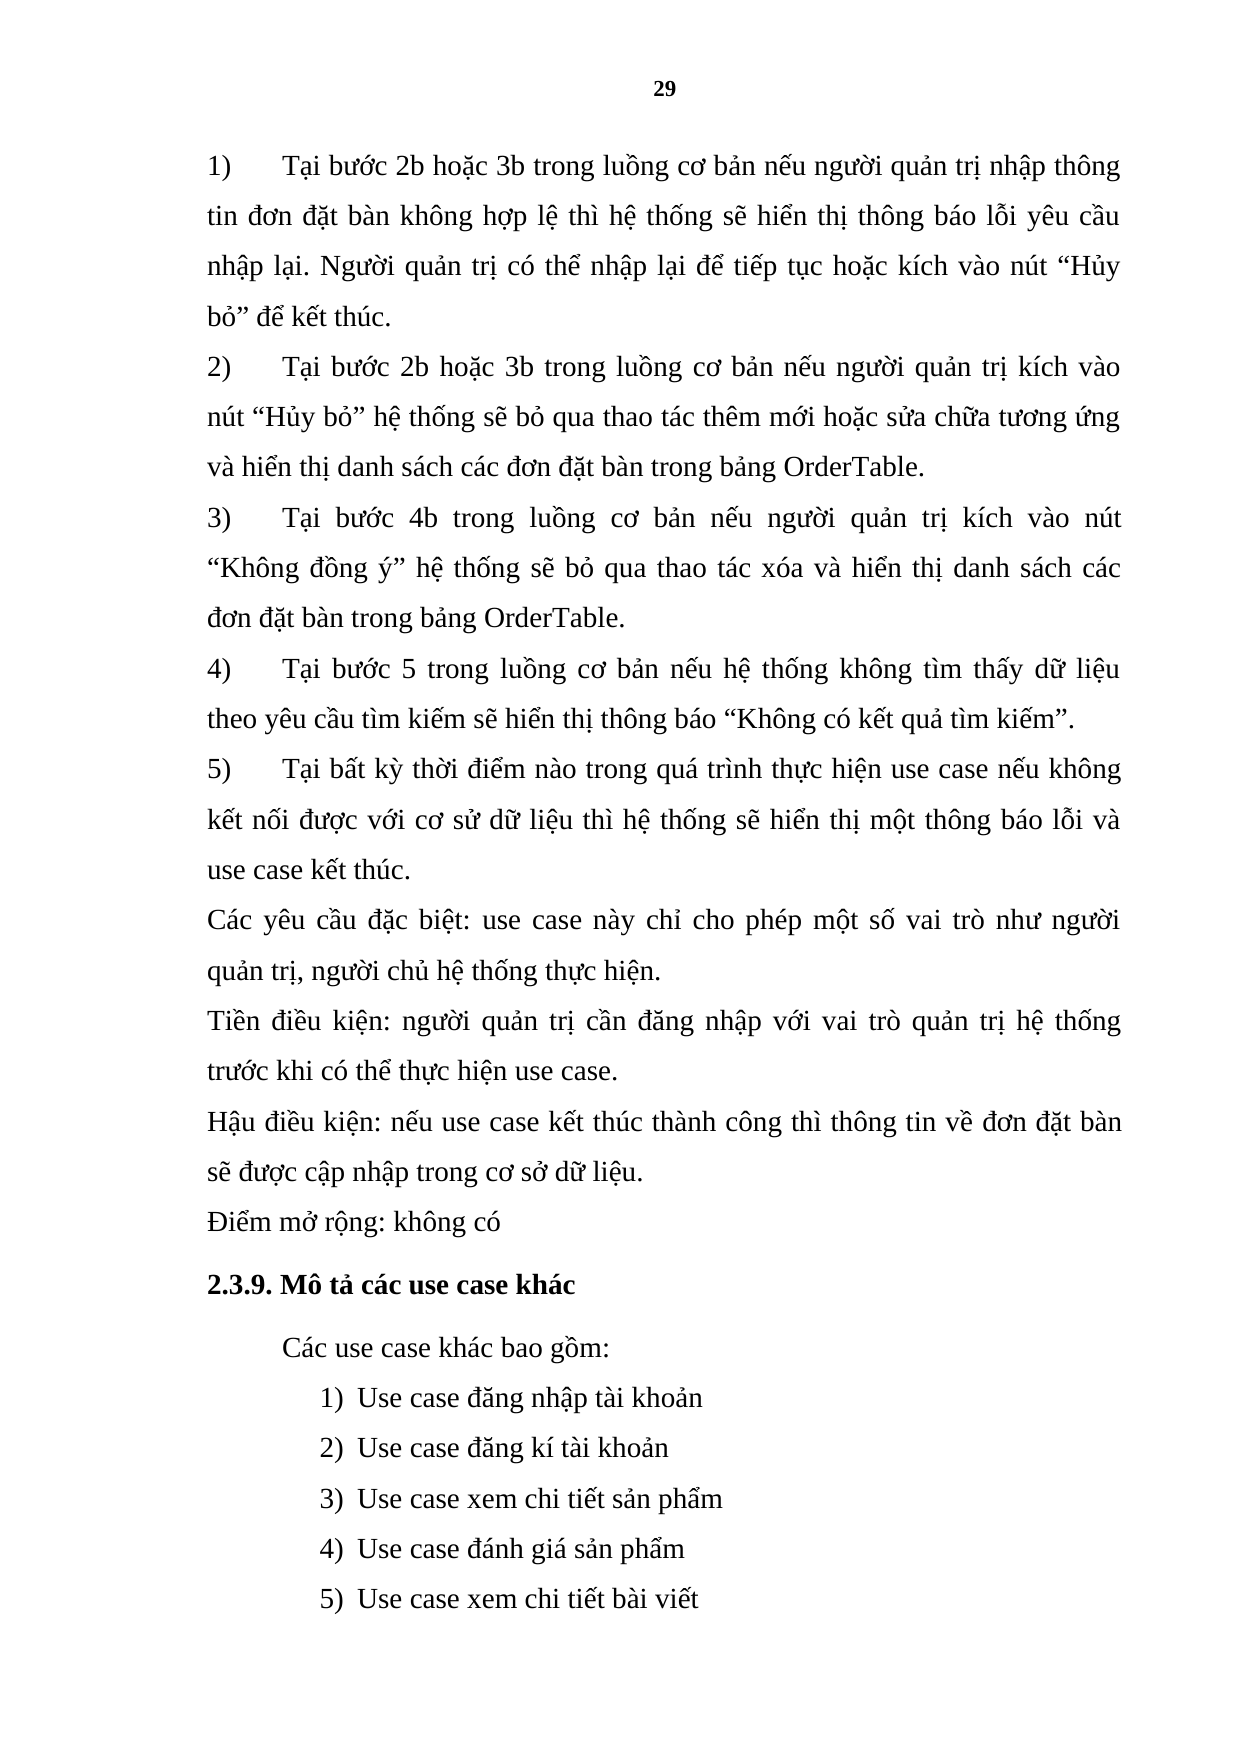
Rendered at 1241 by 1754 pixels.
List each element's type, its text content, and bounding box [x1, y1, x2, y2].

list Use case đánh giá sản phẩm [319, 1531, 1122, 1565]
list Use case xem chi tiết bài viết [319, 1581, 1122, 1615]
list Use case đăng nhập tài khoản [319, 1380, 1122, 1414]
subtitle Mô tả các use case khác [207, 1267, 1122, 1301]
list Tại bước 2b hoặc 3b trong luồng cơ bản nếu người quản trị nhập thông tin đơn đặt bàn không hợp lệ thì hệ thống sẽ hiển thị thông báo lỗi yêu cầu nhập lại. Người quản trị có thể nhập lại để tiếp tục hoặc kích vào nút “Hủy bỏ” để kết thúc. [207, 148, 1122, 332]
list Tại bước 5 trong luồng cơ bản nếu hệ thống không tìm thấy dữ liệu theo yêu cầu tìm kiếm sẽ hiển thị thông báo “Không có kết quả tìm kiếm”. [207, 651, 1122, 735]
text Các use case khác bao gồm: [207, 1330, 1122, 1363]
text Hậu điều kiện: nếu use case kết thúc thành công thì thông tin về đơn đặt bàn sẽ được cập nhập trong cơ sở dữ liệu. [207, 1104, 1122, 1187]
text Tiền điều kiện: người quản trị cần đăng nhập với vai trò quản trị hệ thống trước khi có thể thực hiện use case. [207, 1003, 1122, 1087]
list Use case đăng kí tài khoản [319, 1431, 1122, 1464]
list Tại bước 2b hoặc 3b trong luồng cơ bản nếu người quản trị kích vào nút “Hủy bỏ” hệ thống sẽ bỏ qua thao tác thêm mới hoặc sửa chữa tương ứng và hiển thị danh sách các đơn đặt bàn trong bảng OrderTable. [207, 349, 1122, 483]
list Tại bất kỳ thời điểm nào trong quá trình thực hiện use case nếu không kết nối được với cơ sử dữ liệu thì hệ thống sẽ hiển thị một thông báo lỗi và use case kết thúc. [207, 751, 1122, 886]
text Các yêu cầu đặc biệt: use case này chỉ cho phép một số vai trò như người quản trị, người chủ hệ thống thực hiện. [207, 902, 1122, 986]
list Use case xem chi tiết sản phẩm [319, 1481, 1122, 1514]
list Tại bước 4b trong luồng cơ bản nếu người quản trị kích vào nút “Không đồng ý” hệ thống sẽ bỏ qua thao tác xóa và hiển thị danh sách các đơn đặt bàn trong bảng OrderTable. [207, 500, 1122, 634]
text Điểm mở rộng: không có [207, 1204, 1122, 1238]
